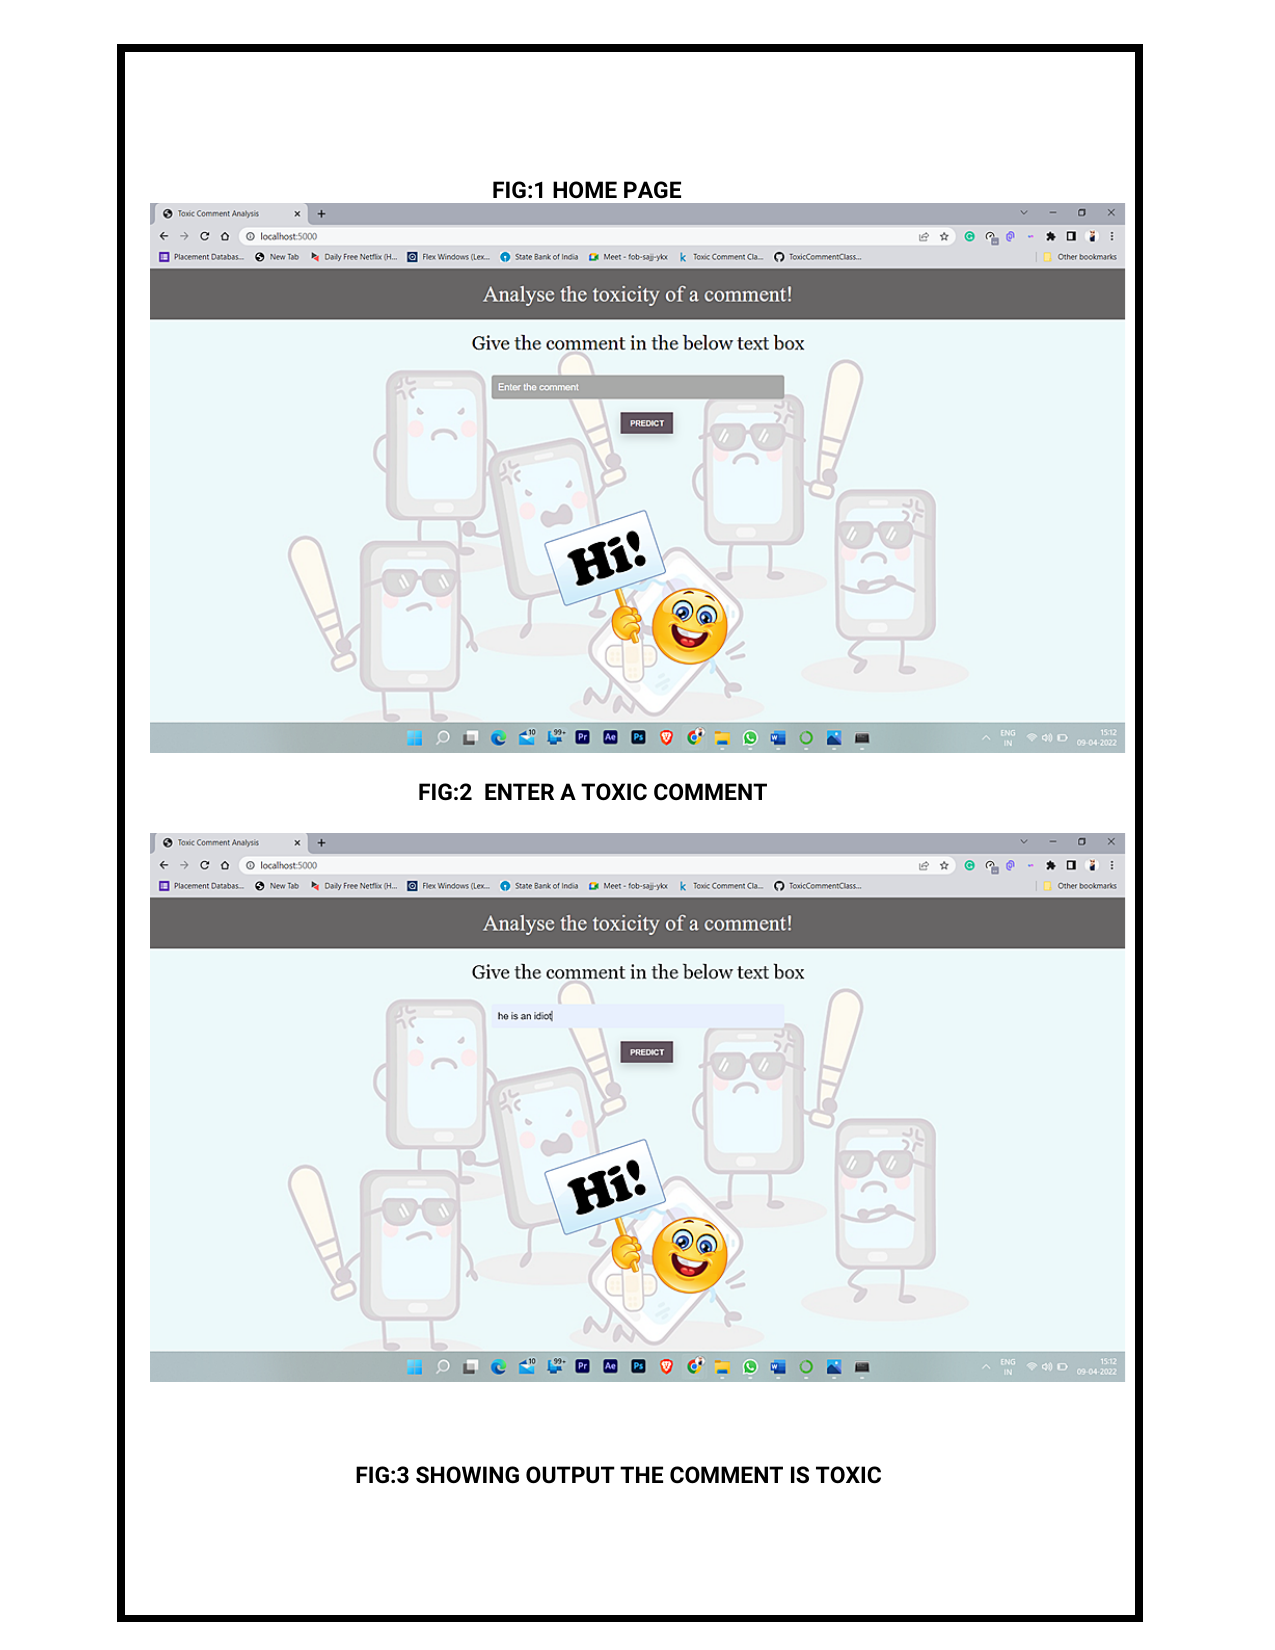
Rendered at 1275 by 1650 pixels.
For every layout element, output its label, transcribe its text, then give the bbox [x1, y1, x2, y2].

text FIG:2 ENTER A TOXIC COMMENT [150, 779, 1125, 806]
picture [150, 833, 1125, 1382]
picture [150, 203, 1125, 753]
text FIG:1 HOME PAGE [150, 177, 1125, 203]
text FIG:3 SHOWING OUTPUT THE COMMENT IS TOXIC [150, 1462, 1125, 1489]
